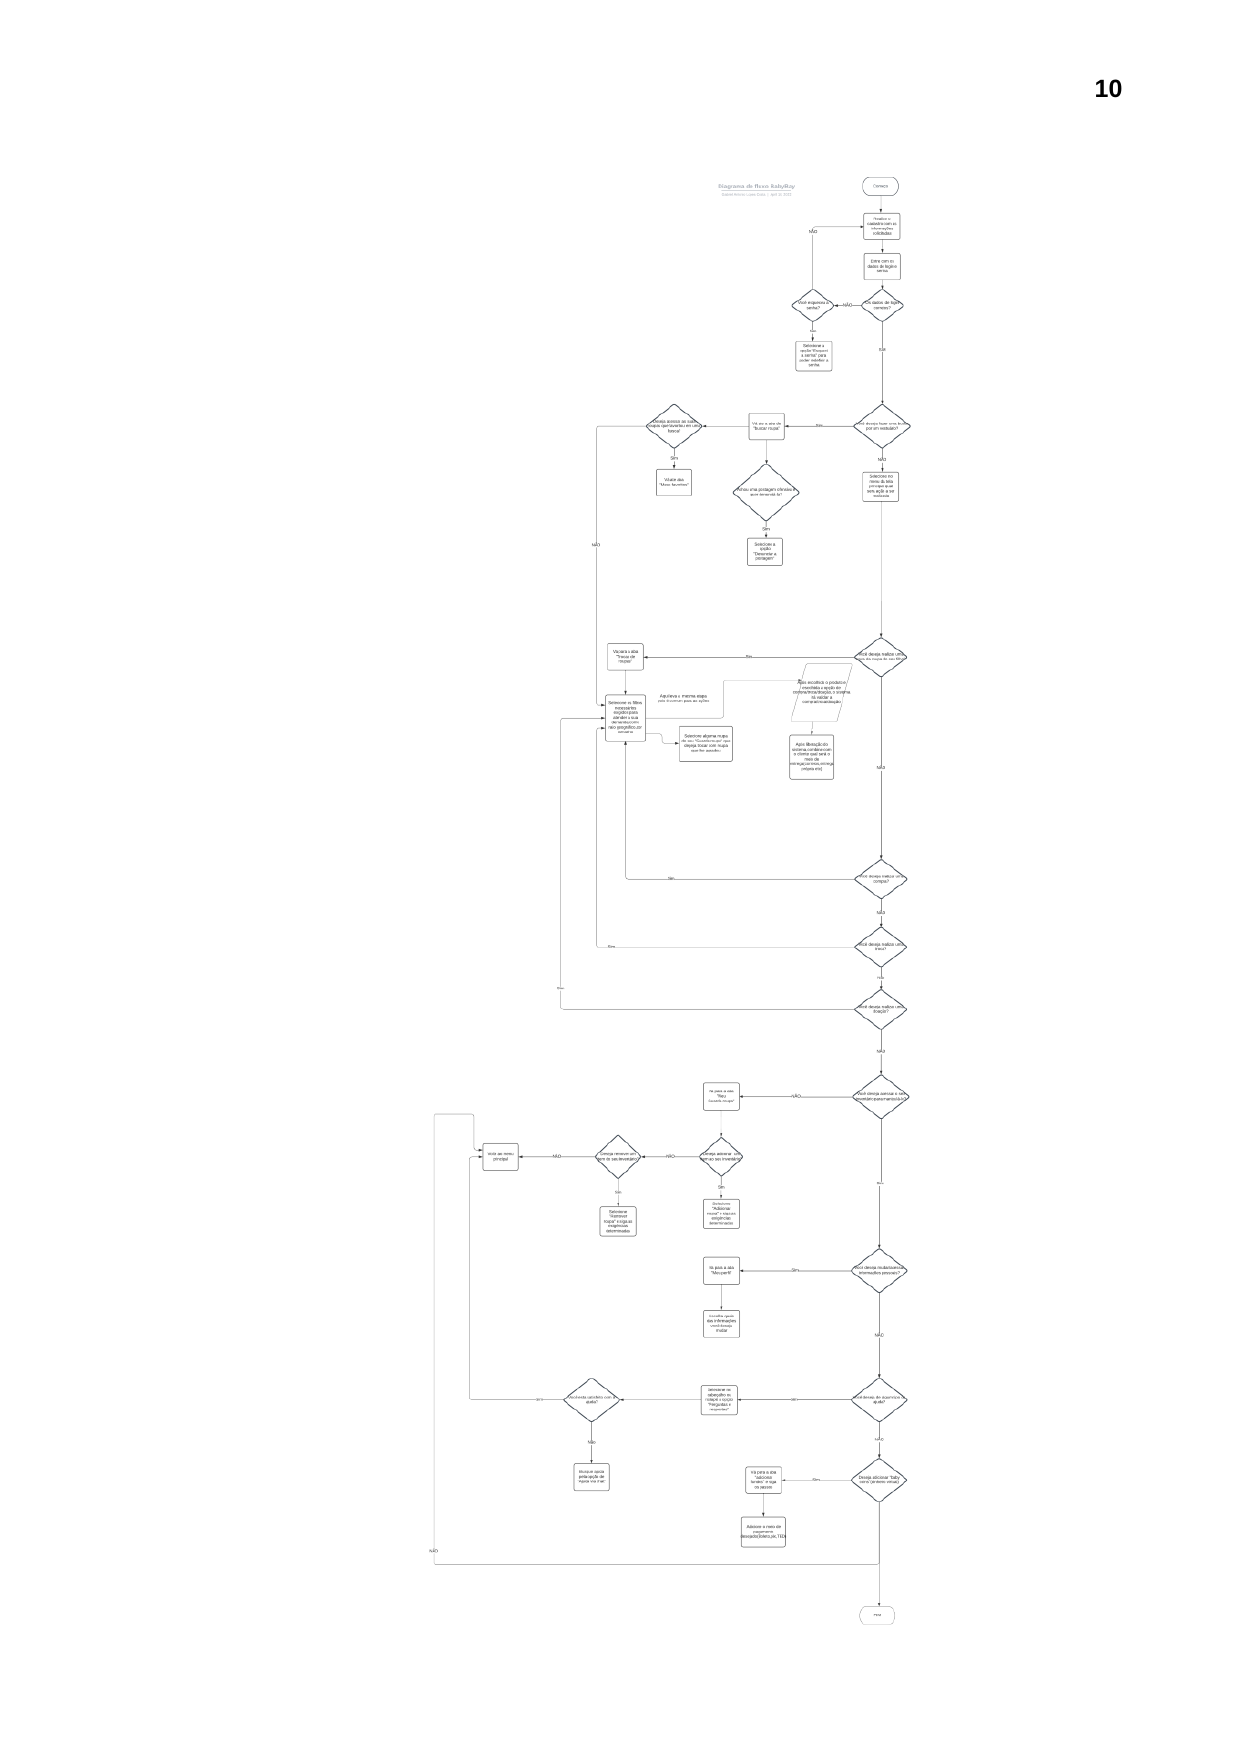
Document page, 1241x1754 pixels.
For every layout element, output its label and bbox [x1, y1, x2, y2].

picture [363, 177, 1016, 1635]
